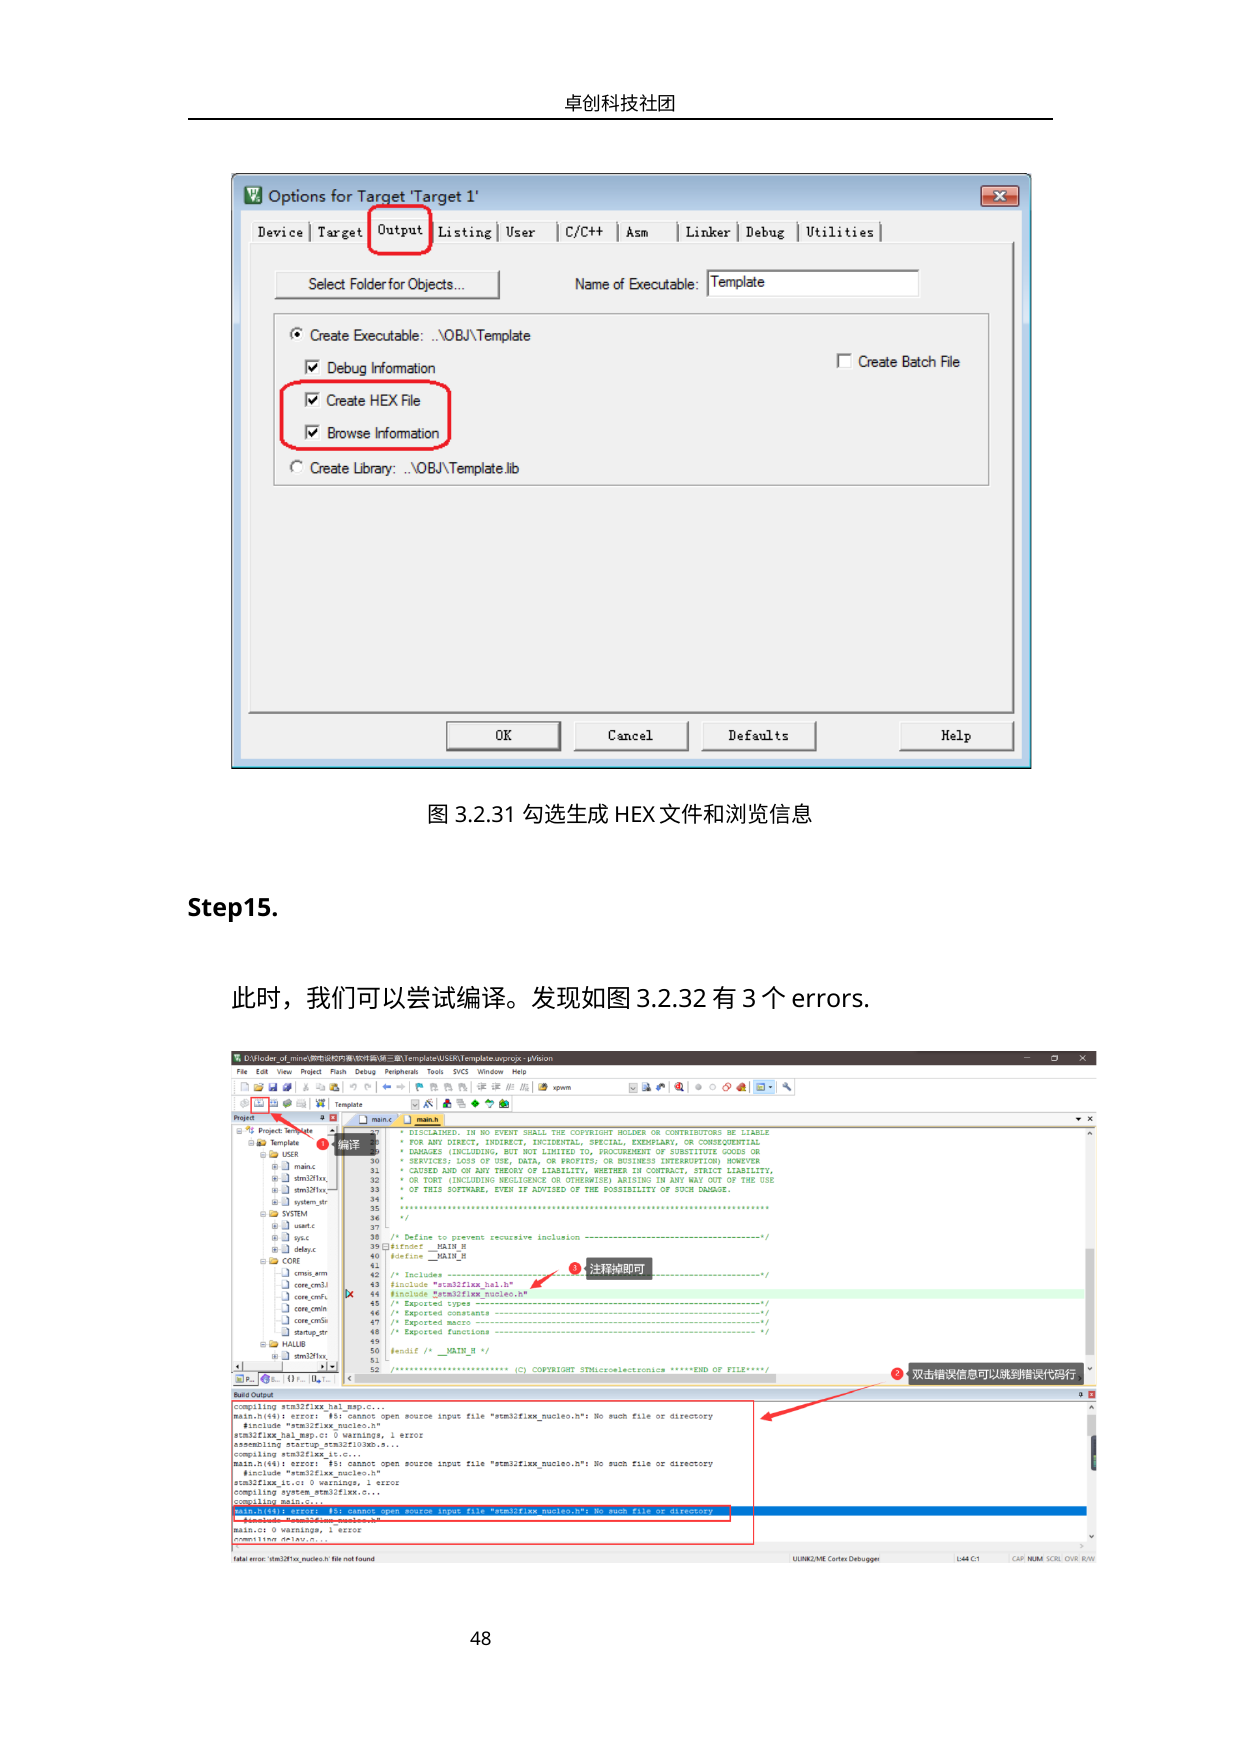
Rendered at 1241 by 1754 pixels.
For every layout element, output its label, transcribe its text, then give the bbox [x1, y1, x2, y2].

text 图 3.2.31 勾选生成HEX文件和浏览信息 [187, 796, 1053, 829]
picture [231, 1051, 1097, 1563]
subtitle Step15. [187, 874, 1053, 939]
picture [231, 173, 1032, 769]
text 此时，我们可以尝试编译。发现如图3.2.32有3个errors. [187, 964, 1053, 1029]
